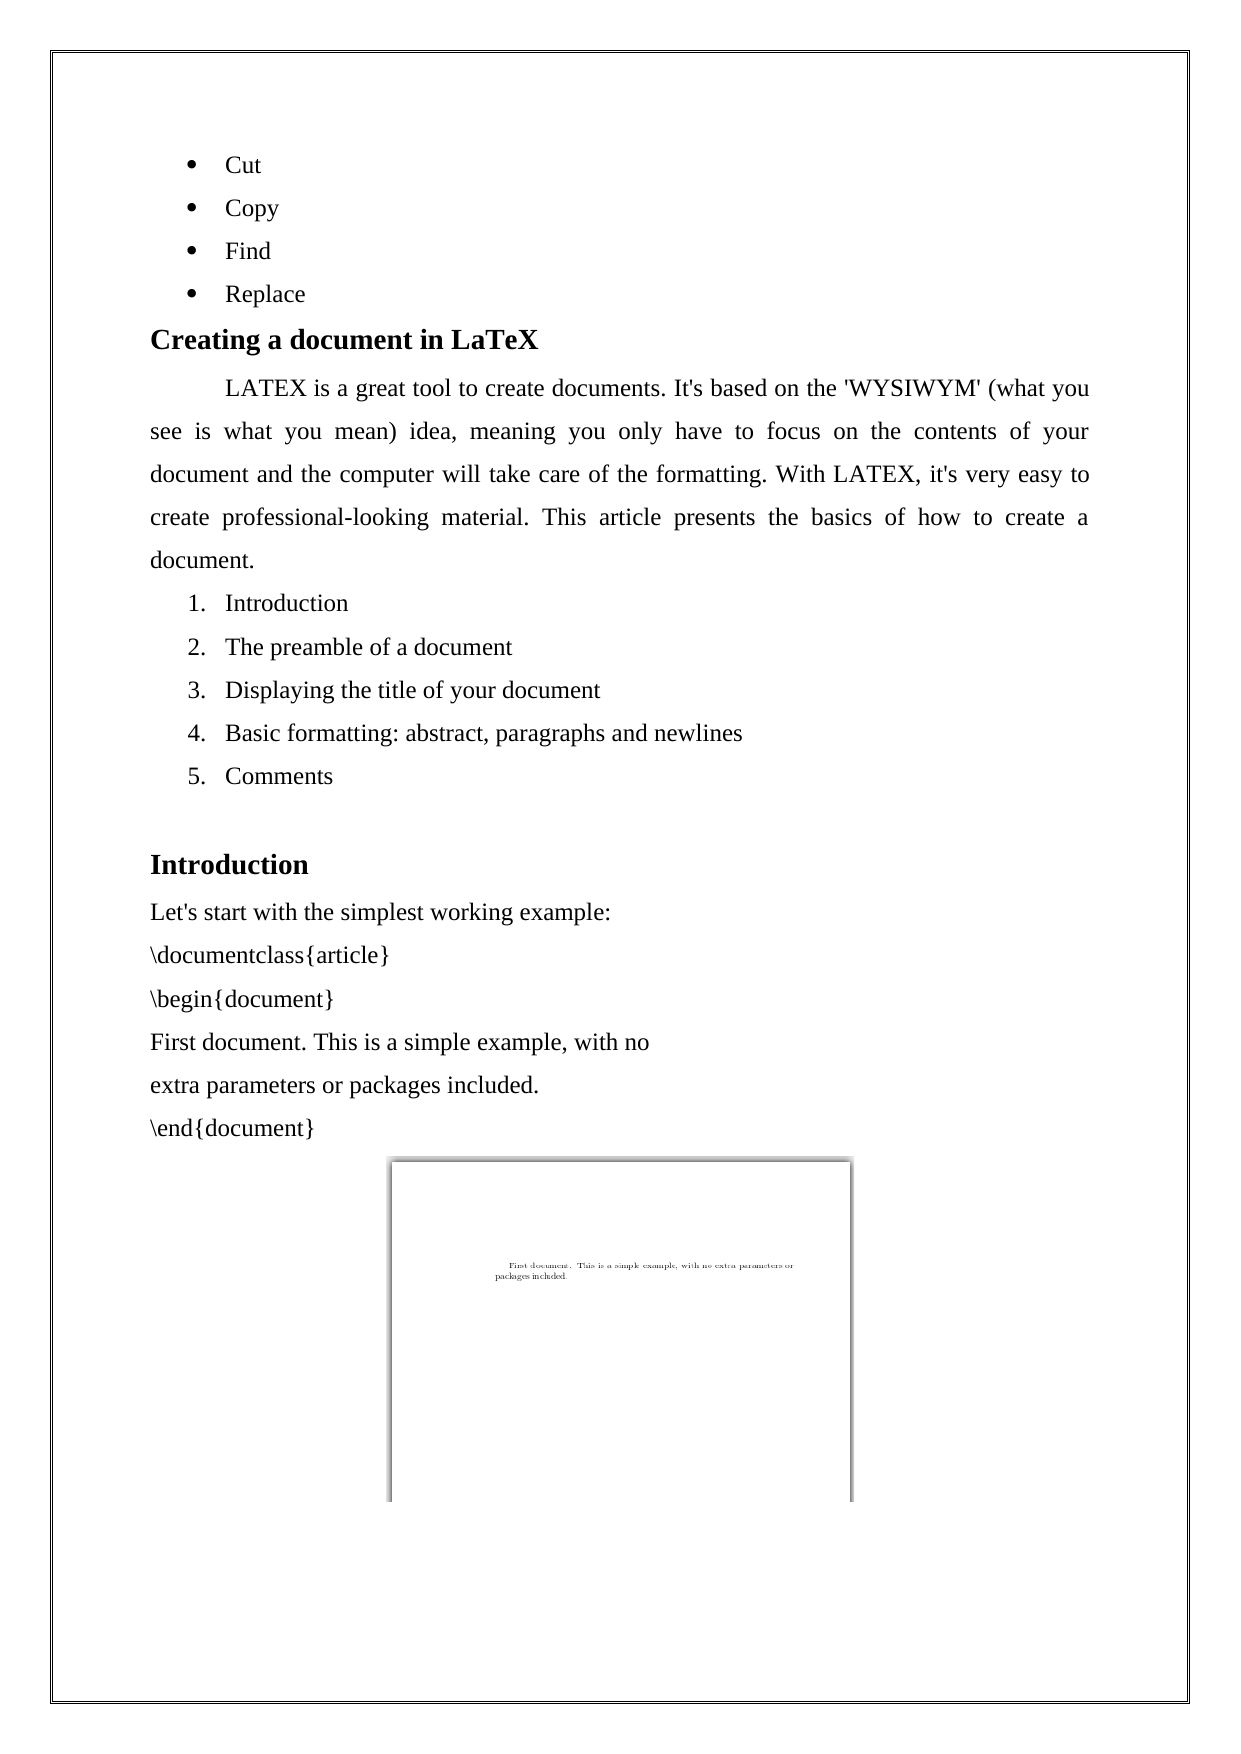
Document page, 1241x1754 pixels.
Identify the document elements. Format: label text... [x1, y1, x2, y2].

text Let's start with the simplest working example: [150, 897, 1090, 926]
text \documentclass{article} [150, 941, 1090, 969]
text Introduction [150, 847, 1090, 881]
text First document. This is a simple example, with no [150, 1027, 1090, 1056]
list Comments [187, 761, 1090, 790]
list Displaying the title of your document [187, 675, 1090, 703]
list Cut [187, 150, 1090, 179]
list Introduction [187, 588, 1090, 617]
text \end{document} [150, 1113, 1090, 1142]
list Basic formatting: abstract, paragraphs and newlines [187, 718, 1090, 747]
text Creating a document in LaTeX [150, 322, 1090, 356]
list Copy [187, 193, 1090, 222]
text \begin{document} [150, 984, 1090, 1012]
list Find [187, 236, 1090, 265]
picture [386, 1156, 855, 1502]
text extra parameters or packages included. [150, 1070, 1090, 1099]
text LATEX is a great tool to create documents. It's based on the 'WYSIWYM' (what you see is what you mean) idea, meaning you only have to focus on the contents of your document and the computer will take care of the formatting. With LATEX, it's very easy to create professional-looking material. This article presents the basics of how to create a document. [150, 373, 1090, 574]
list The preamble of a document [187, 632, 1090, 660]
list Replace [187, 279, 1090, 308]
